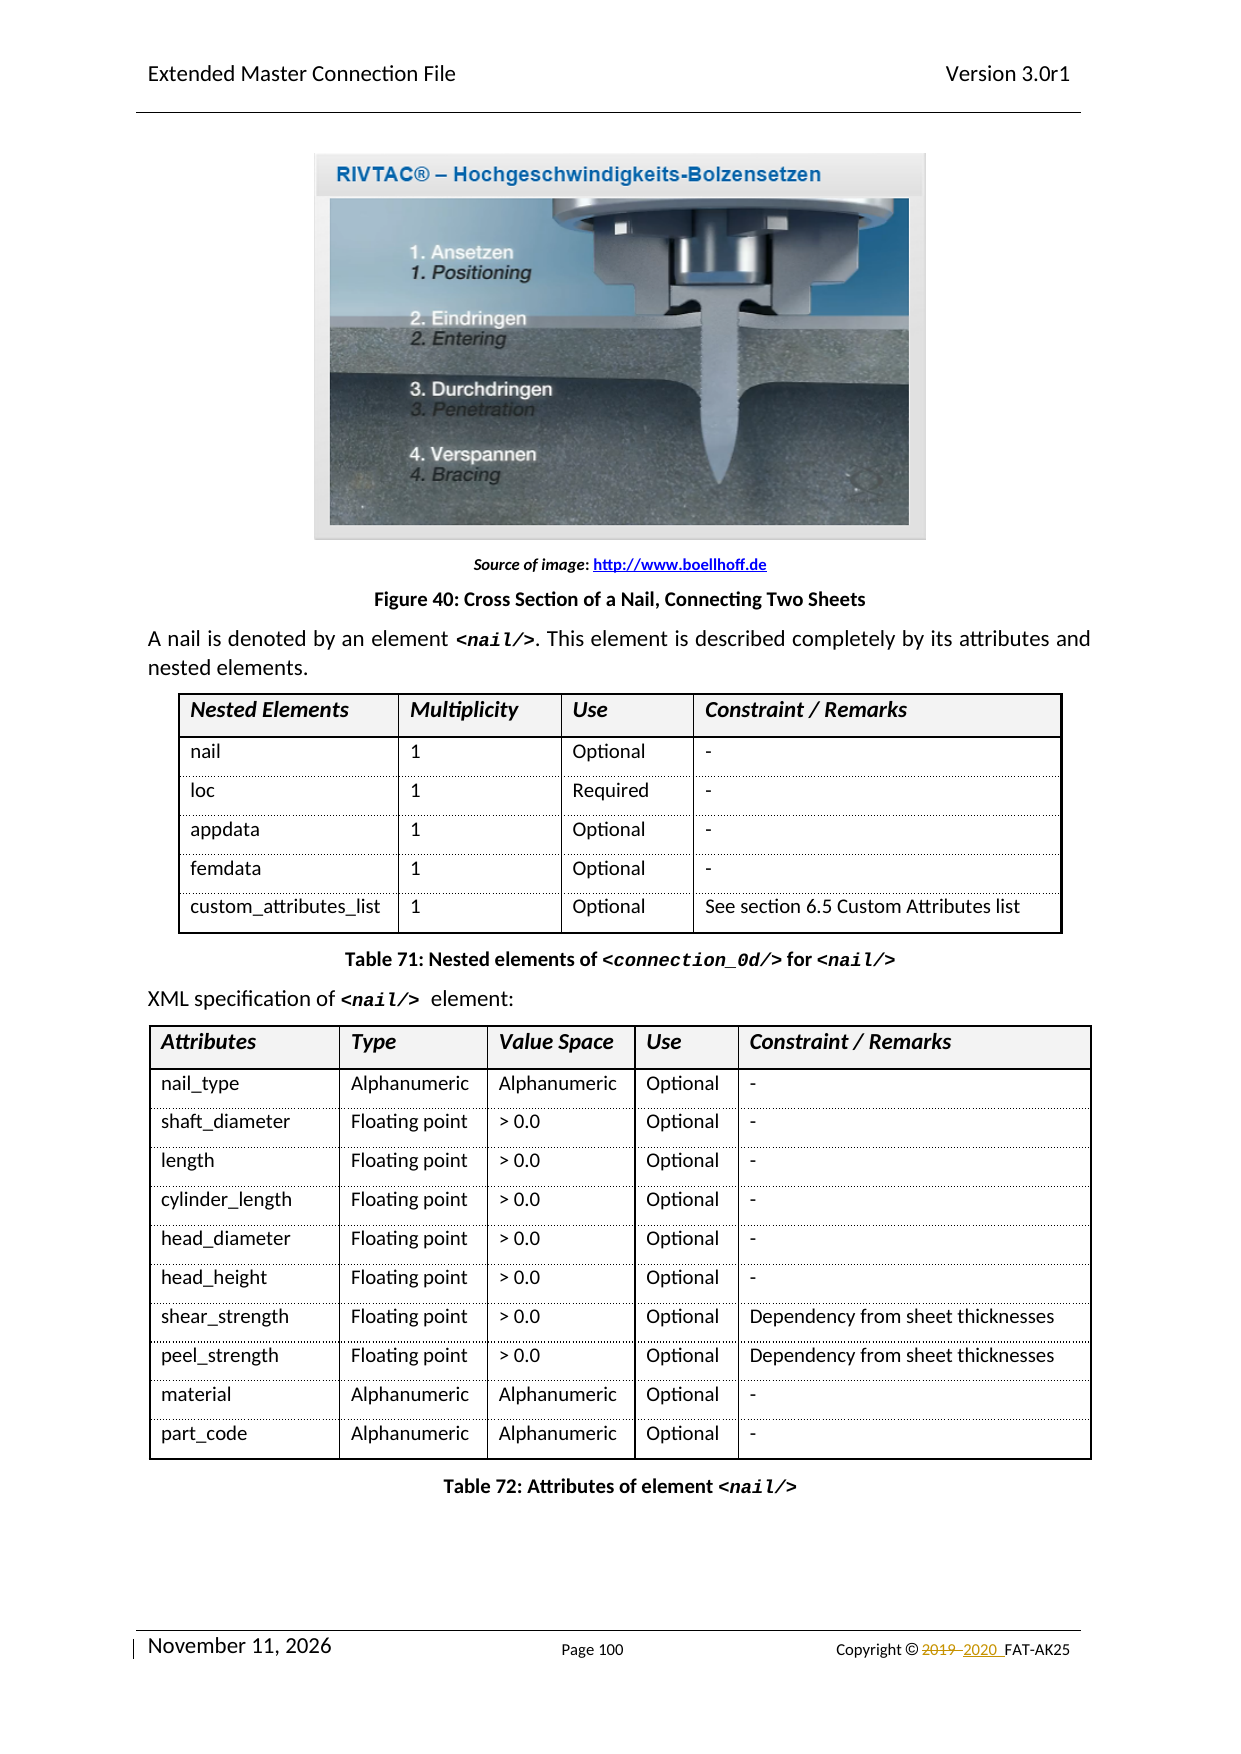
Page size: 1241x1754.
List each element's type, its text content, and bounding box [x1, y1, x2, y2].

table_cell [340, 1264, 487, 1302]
text Source of image: http://www.boellhoff.de [148, 554, 1092, 574]
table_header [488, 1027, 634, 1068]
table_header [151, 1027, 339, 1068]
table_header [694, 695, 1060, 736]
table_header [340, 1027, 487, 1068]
text XML specification of <nail/> element: [148, 984, 1092, 1012]
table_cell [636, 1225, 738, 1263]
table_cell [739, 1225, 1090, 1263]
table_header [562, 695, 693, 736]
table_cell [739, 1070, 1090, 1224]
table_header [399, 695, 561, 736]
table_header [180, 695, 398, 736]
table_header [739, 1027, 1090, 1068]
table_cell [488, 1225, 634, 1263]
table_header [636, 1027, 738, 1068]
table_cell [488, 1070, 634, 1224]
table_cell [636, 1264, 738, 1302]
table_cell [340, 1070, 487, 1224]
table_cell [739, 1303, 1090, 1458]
text A nail is denoted by an element <nail/>. This element is described completely by its attributes and nested elements. [148, 624, 1092, 681]
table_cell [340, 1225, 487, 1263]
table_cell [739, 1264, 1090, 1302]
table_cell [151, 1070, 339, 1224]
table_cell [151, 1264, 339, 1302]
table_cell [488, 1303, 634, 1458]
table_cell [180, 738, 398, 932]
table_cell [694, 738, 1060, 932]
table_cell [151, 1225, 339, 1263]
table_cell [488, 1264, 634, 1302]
text Figure 40: Cross Section of a Nail, Connecting Two Sheets [148, 587, 1092, 612]
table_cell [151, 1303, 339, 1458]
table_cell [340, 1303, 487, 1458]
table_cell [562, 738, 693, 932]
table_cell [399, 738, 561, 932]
picture [314, 153, 926, 540]
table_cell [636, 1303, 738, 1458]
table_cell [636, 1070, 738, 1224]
